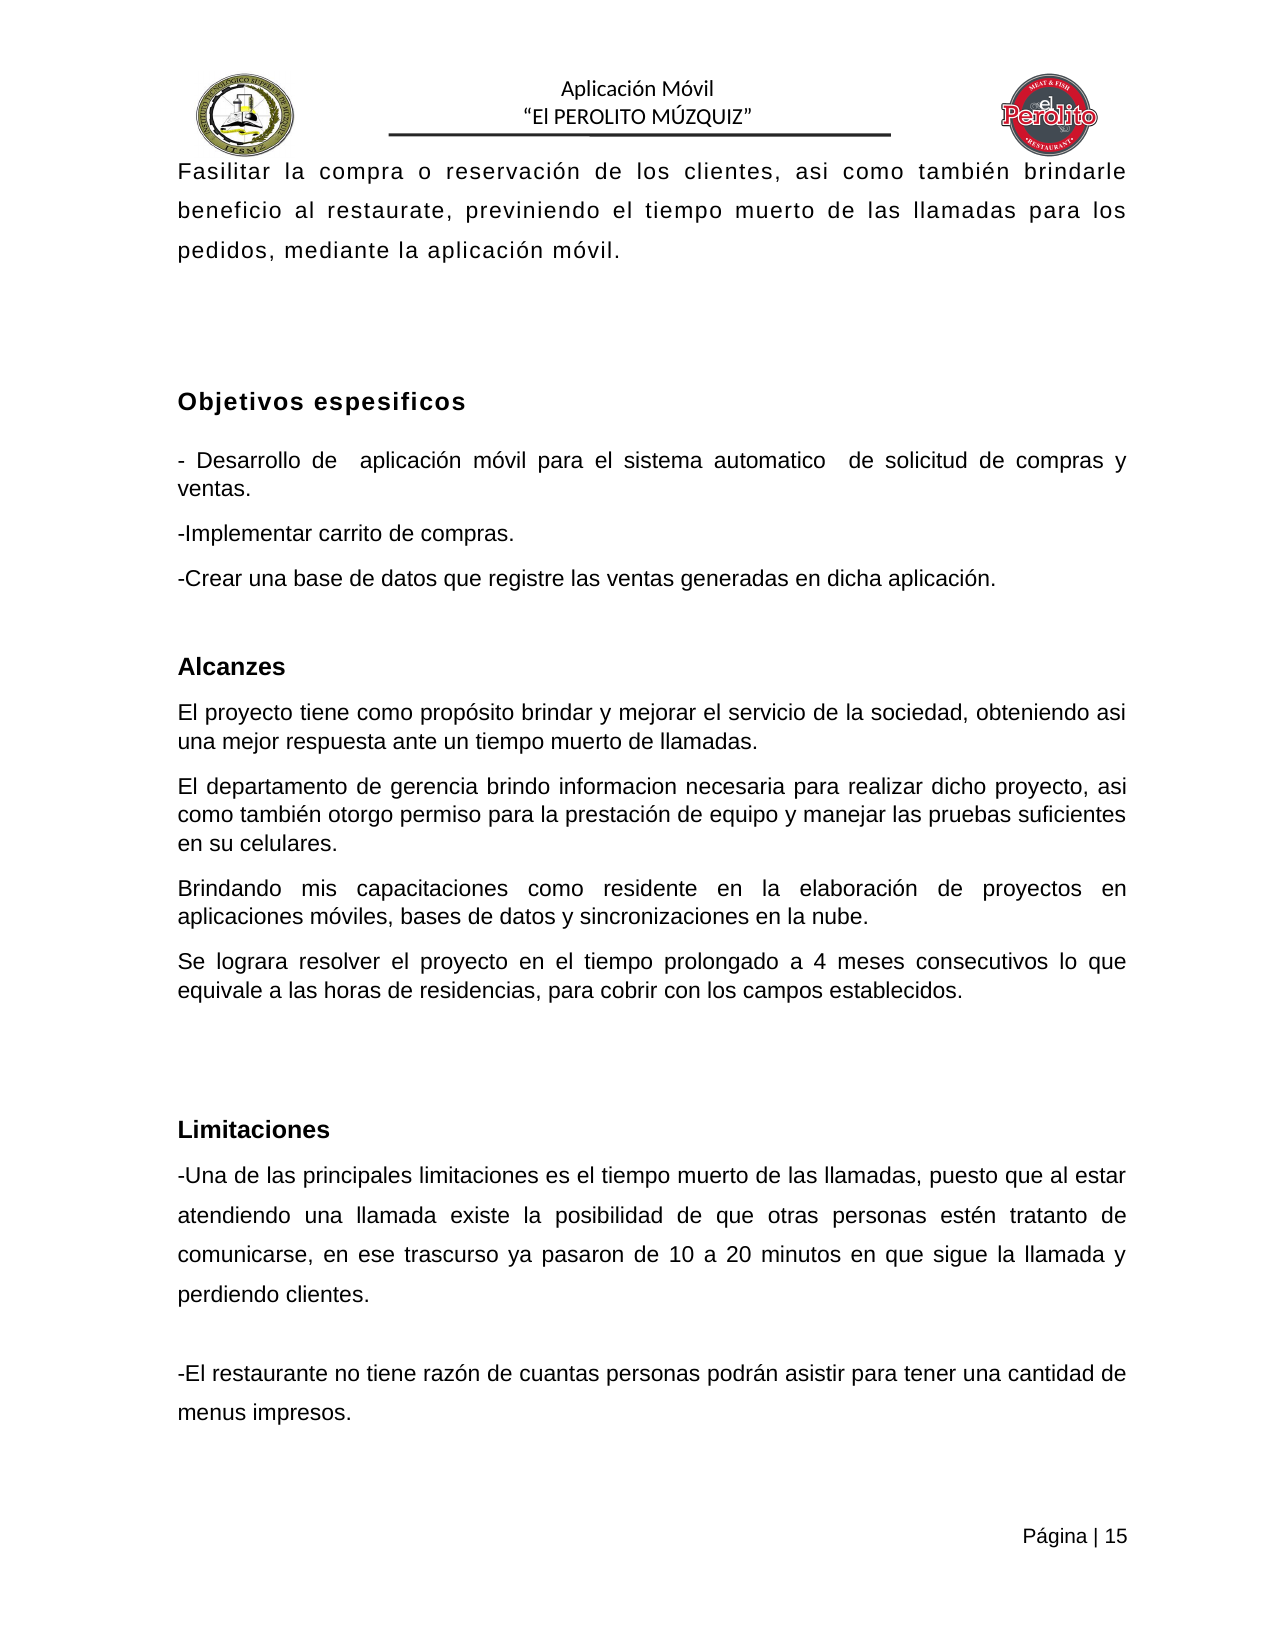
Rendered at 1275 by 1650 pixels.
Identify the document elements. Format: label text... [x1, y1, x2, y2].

subtitle Fasilitar la compra o reservación de los clientes, asi como también brindarle beneficio al restaurate, previniendo el tiempo muerto de las llamadas para los pedidos, mediante la aplicación móvil. [177, 158, 1127, 263]
text -Una de las principales limitaciones es el tiempo muerto de las llamadas, puesto que al estar atendiendo una llamada existe la posibilidad de que otras personas estén tratanto de comunicarse, en ese trascurso ya pasaron de 10 a 20 minutos en que sigue la llamada y perdiendo clientes. [177, 1162, 1127, 1307]
subtitle Objetivos espesificos [177, 387, 1127, 416]
text El proyecto tiene como propósito brindar y mejorar el servicio de la sociedad, obteniendo asi una mejor respuesta ante un tiempo muerto de llamadas. [177, 699, 1127, 754]
text El departamento de gerencia brindo informacion necesaria para realizar dicho proyecto, asi como también otorgo permiso para la prestación de equipo y manejar las pruebas suficientes en su celulares. [177, 773, 1127, 856]
text Alcanzes [177, 651, 1127, 680]
text - Desarrollo de aplicación móvil para el sistema automatico de solicitud de compras y ventas. [177, 447, 1127, 501]
text Se lograra resolver el proyecto en el tiempo prolongado a 4 meses consecutivos lo que equivale a las horas de residencias, para cobrir con los campos establecidos. [177, 948, 1127, 1003]
text Brindando mis capacitaciones como residente en la elaboración de proyectos en aplicaciones móviles, bases de datos y sincronizaciones en la nube. [177, 875, 1127, 929]
text -El restaurante no tiene razón de cuantas personas podrán asistir para tener una cantidad de menus impresos. [177, 1360, 1127, 1426]
text -Crear una base de datos que registre las ventas generadas en dicha aplicación. [177, 565, 1127, 592]
text -Implementar carrito de compras. [177, 520, 1127, 546]
text Limitaciones [177, 1114, 1127, 1143]
picture [992, 73, 1108, 158]
picture [193, 71, 296, 158]
